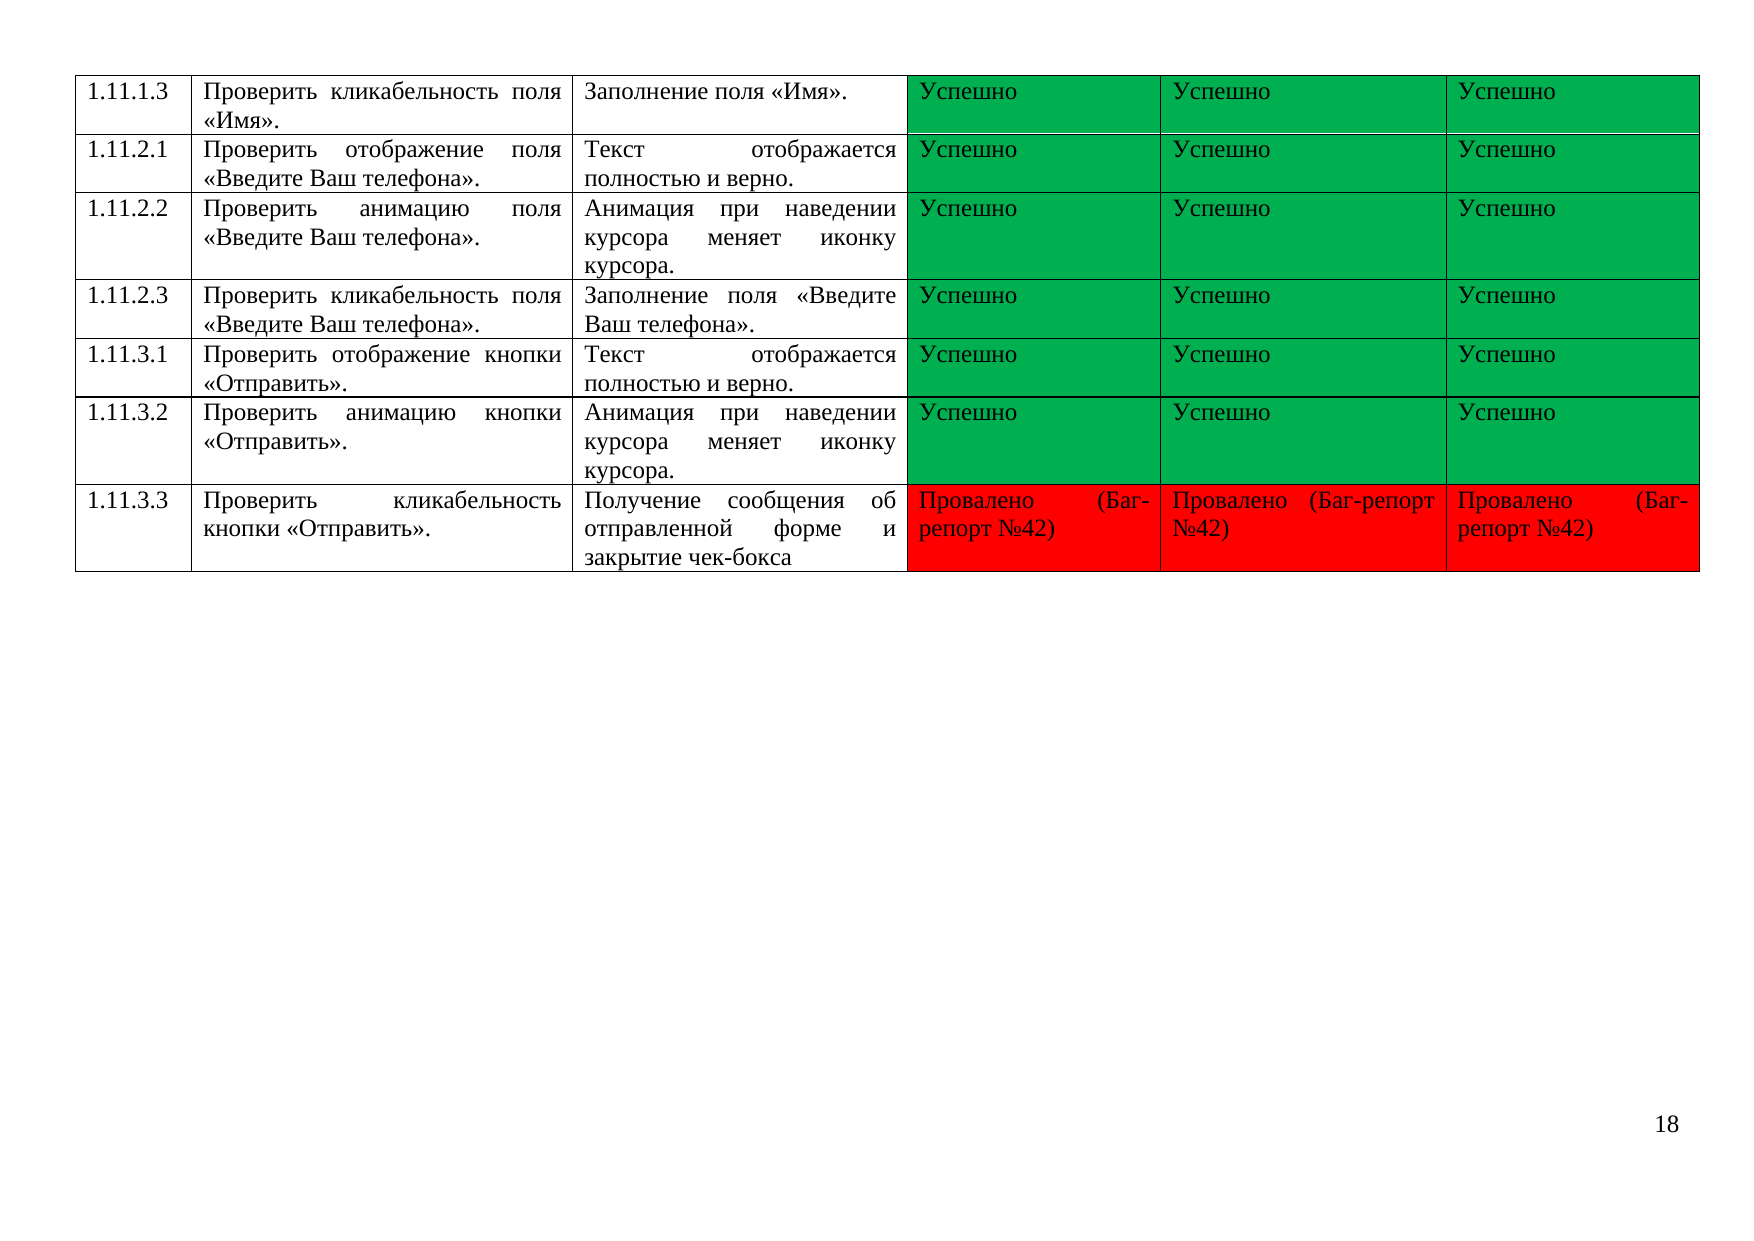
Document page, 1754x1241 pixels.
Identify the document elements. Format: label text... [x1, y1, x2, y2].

table_cell Проверить кликабельность поля «Имя». [192, 76, 572, 133]
table_cell 1.11.1.3 [76, 76, 191, 133]
table_cell 1.11.3.2 [76, 398, 191, 484]
table_cell Анимация при наведении курсора меняет иконку курсора. [573, 398, 907, 484]
table_cell Текст отображается полностью и верно. [573, 339, 907, 396]
table_cell Успешно [908, 398, 1160, 484]
table_cell Проверить анимацию кнопки «Отправить». [192, 398, 572, 484]
table_cell Успешно [1447, 398, 1699, 484]
table_cell Успешно [1447, 339, 1699, 396]
table_cell Успешно [908, 135, 1160, 192]
table_cell Провалено (Баг-репорт №42) [908, 485, 1160, 571]
table_cell Успешно [1447, 135, 1699, 192]
table_cell Заполнение поля «Имя». [573, 76, 907, 133]
table_cell Успешно [1447, 280, 1699, 338]
table_cell Провалено (Баг-репорт №42) [1447, 485, 1699, 571]
table_cell 1.11.2.1 [76, 135, 191, 192]
table_cell Успешно [1447, 193, 1699, 279]
table_cell Успешно [908, 339, 1160, 396]
table_cell Анимация при наведении курсора меняет иконку курсора. [573, 193, 907, 279]
table_cell Проверить отображение поля «Введите Ваш телефона». [192, 135, 572, 192]
table_cell Успешно [908, 280, 1160, 338]
table_cell Успешно [1161, 135, 1446, 192]
table_cell Успешно [1447, 76, 1699, 133]
table_cell 1.11.2.3 [76, 280, 191, 338]
table_cell Проверить кликабельность кнопки «Отправить». [192, 485, 572, 571]
table_cell 1.11.3.1 [76, 339, 191, 396]
table_cell Успешно [908, 193, 1160, 279]
table_cell Успешно [1161, 76, 1446, 133]
table_cell Успешно [1161, 339, 1446, 396]
table_cell Проверить кликабельность поля «Введите Ваш телефона». [192, 280, 572, 338]
table_cell Успешно [1161, 280, 1446, 338]
table_cell Успешно [908, 76, 1160, 133]
table_cell Заполнение поля «Введите Ваш телефона». [573, 280, 907, 338]
table_cell 1.11.3.3 [76, 485, 191, 571]
table_cell 1.11.2.2 [76, 193, 191, 279]
table_cell Проверить отображение кнопки «Отправить». [192, 339, 572, 396]
table_cell Успешно [1161, 193, 1446, 279]
table_cell Получение сообщения об отправленной форме и закрытие чек-бокса [573, 485, 907, 571]
table_cell Текст отображается полностью и верно. [573, 135, 907, 192]
table_cell Провалено (Баг-репорт №42) [1161, 485, 1446, 571]
table_cell Проверить анимацию поля «Введите Ваш телефона». [192, 193, 572, 279]
table_cell Успешно [1161, 398, 1446, 484]
